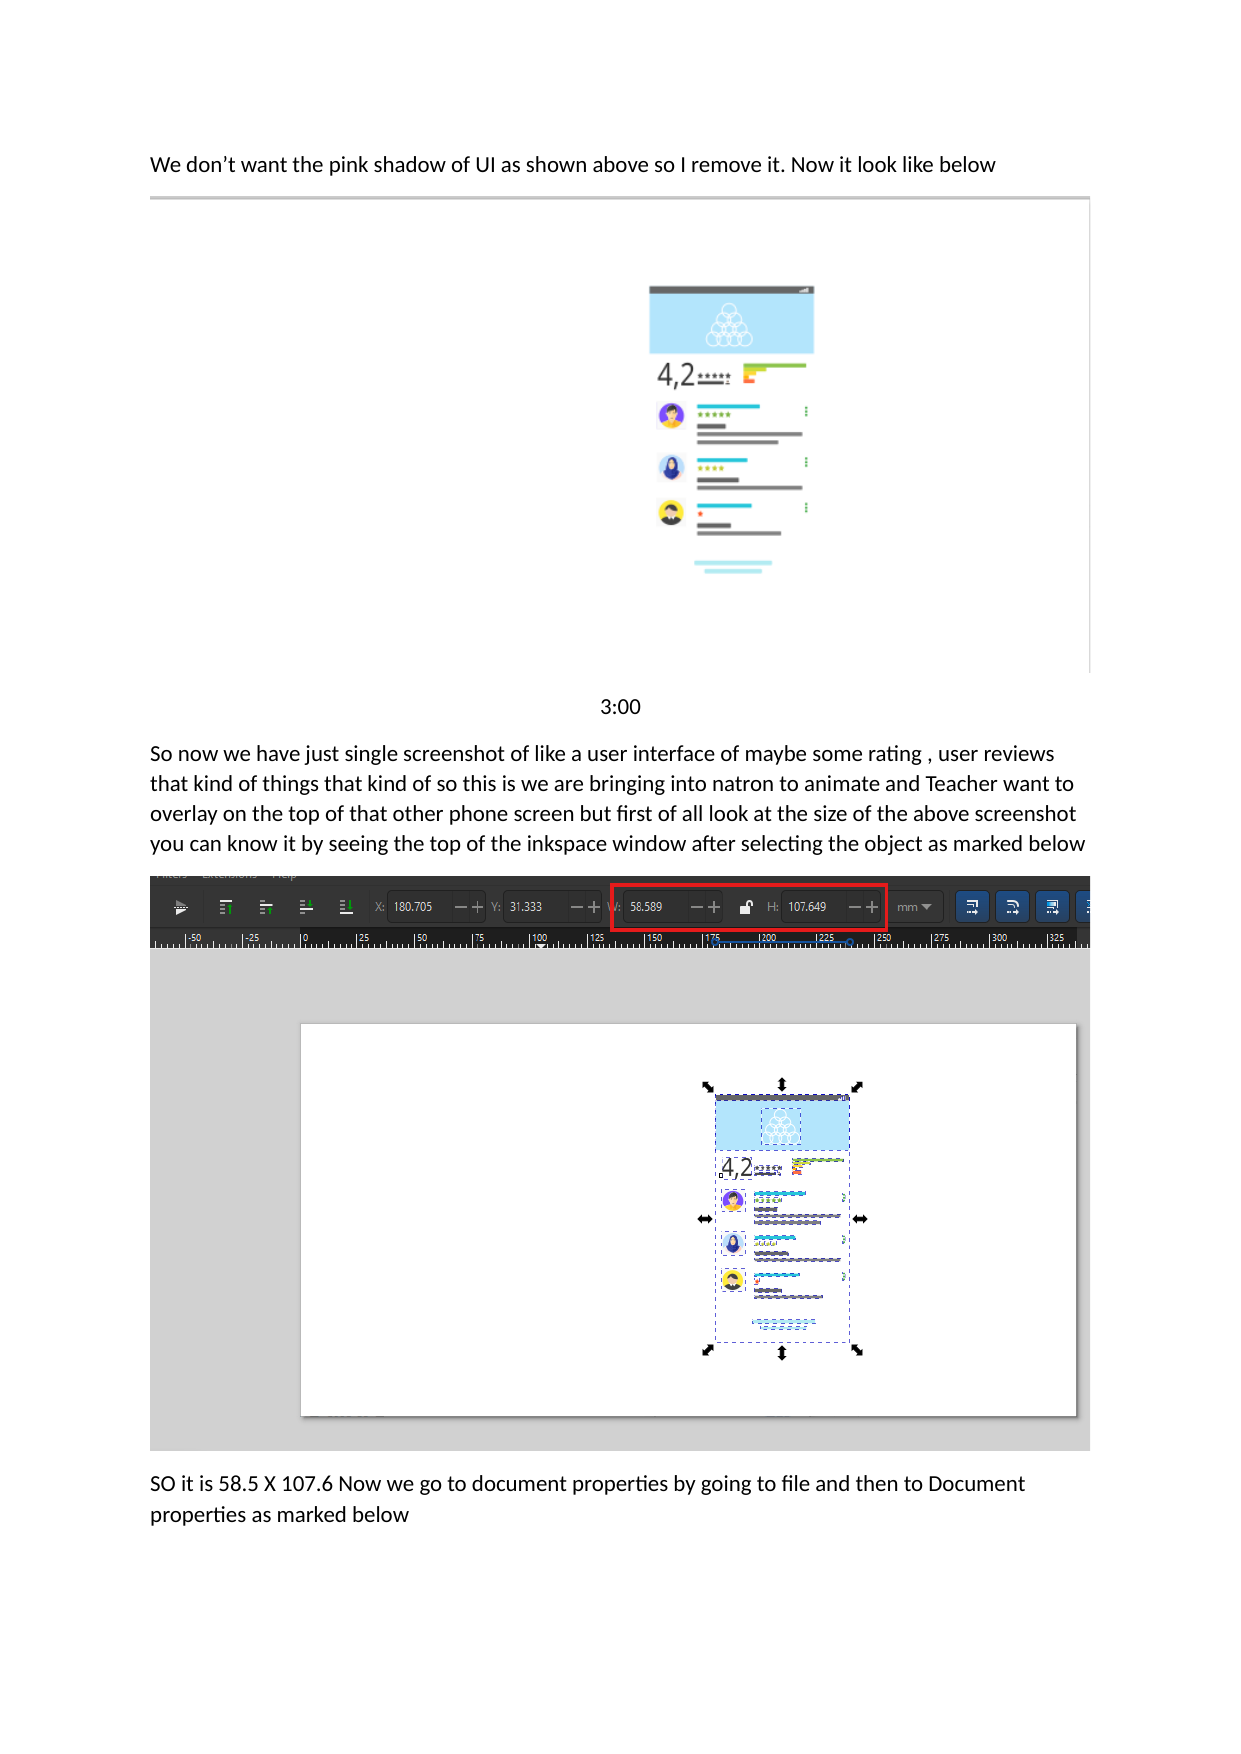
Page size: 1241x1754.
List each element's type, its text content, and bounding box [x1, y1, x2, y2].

picture [150, 876, 1091, 1451]
text SO it is 58.5 X 107.6 Now we go to document properties by going to file and then to Document properties as marked below [150, 1469, 1090, 1528]
picture [150, 196, 1091, 673]
text We don’t want the pink shadow of UI as shown above so I remove it. Now it look like below [150, 150, 1090, 178]
text So now we have just single screenshot of like a user interface of maybe some rating , user reviews that kind of things that kind of so this is we are bringing into natron to animate and Teacher want to overlay on the top of that other phone screen but first of all look at the size of the above screenshot you can know it by seeing the top of the inkspace window after selecting the object as marked below [150, 739, 1090, 857]
text 3:00 [150, 692, 1090, 720]
